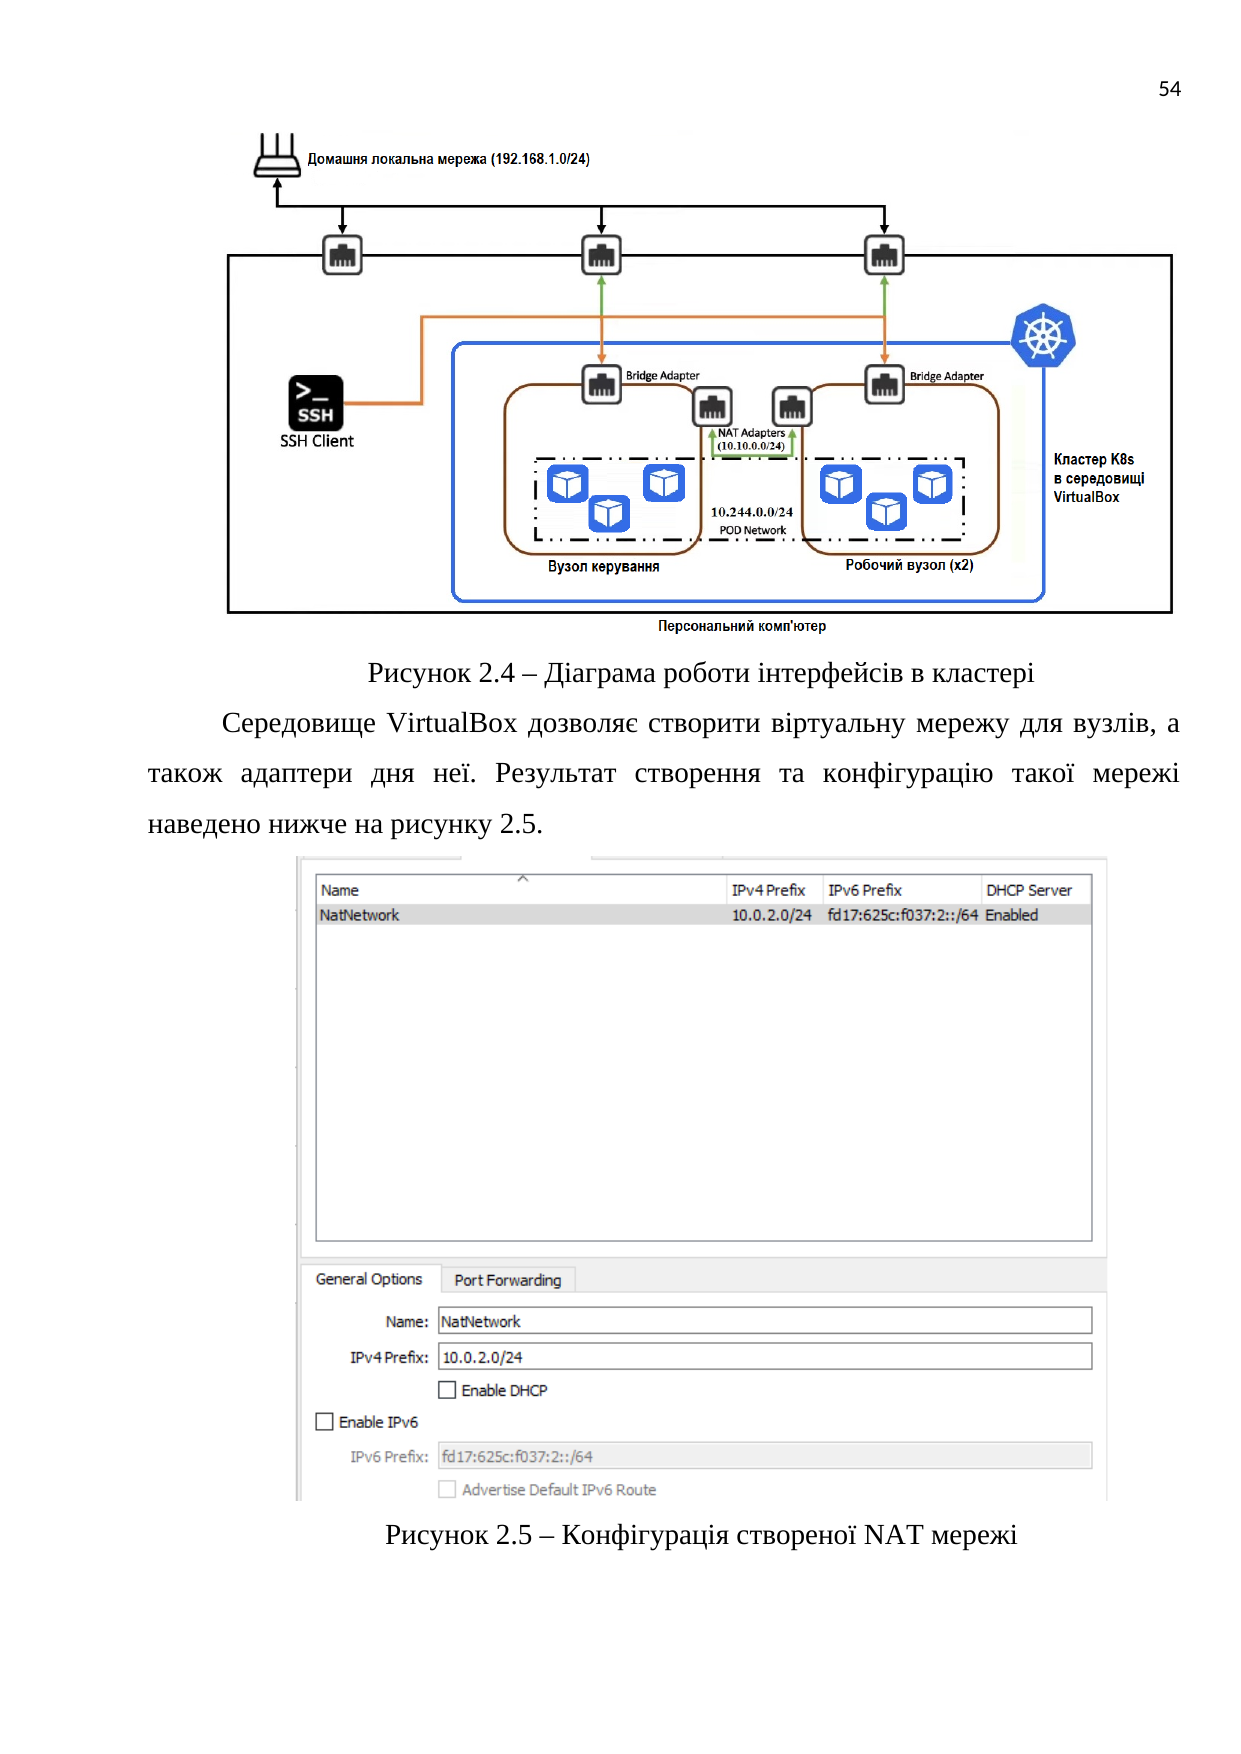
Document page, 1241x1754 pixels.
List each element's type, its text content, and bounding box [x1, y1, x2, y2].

text Рисунок 2.4 – Діаграма роботи інтерфейсів в кластері [148, 655, 1181, 688]
picture [295, 856, 1108, 1501]
text Рисунок 2.5 – Конфігурація створеної NAT мережі [148, 1517, 1181, 1551]
picture [221, 130, 1178, 639]
text Середовище VirtualBox дозволяє створити віртуальну мережу для вузлів, а також адаптери дня неї. Результат створення та конфігурацію такої мережі наведено нижче на рисунку 2.5. [148, 705, 1181, 839]
